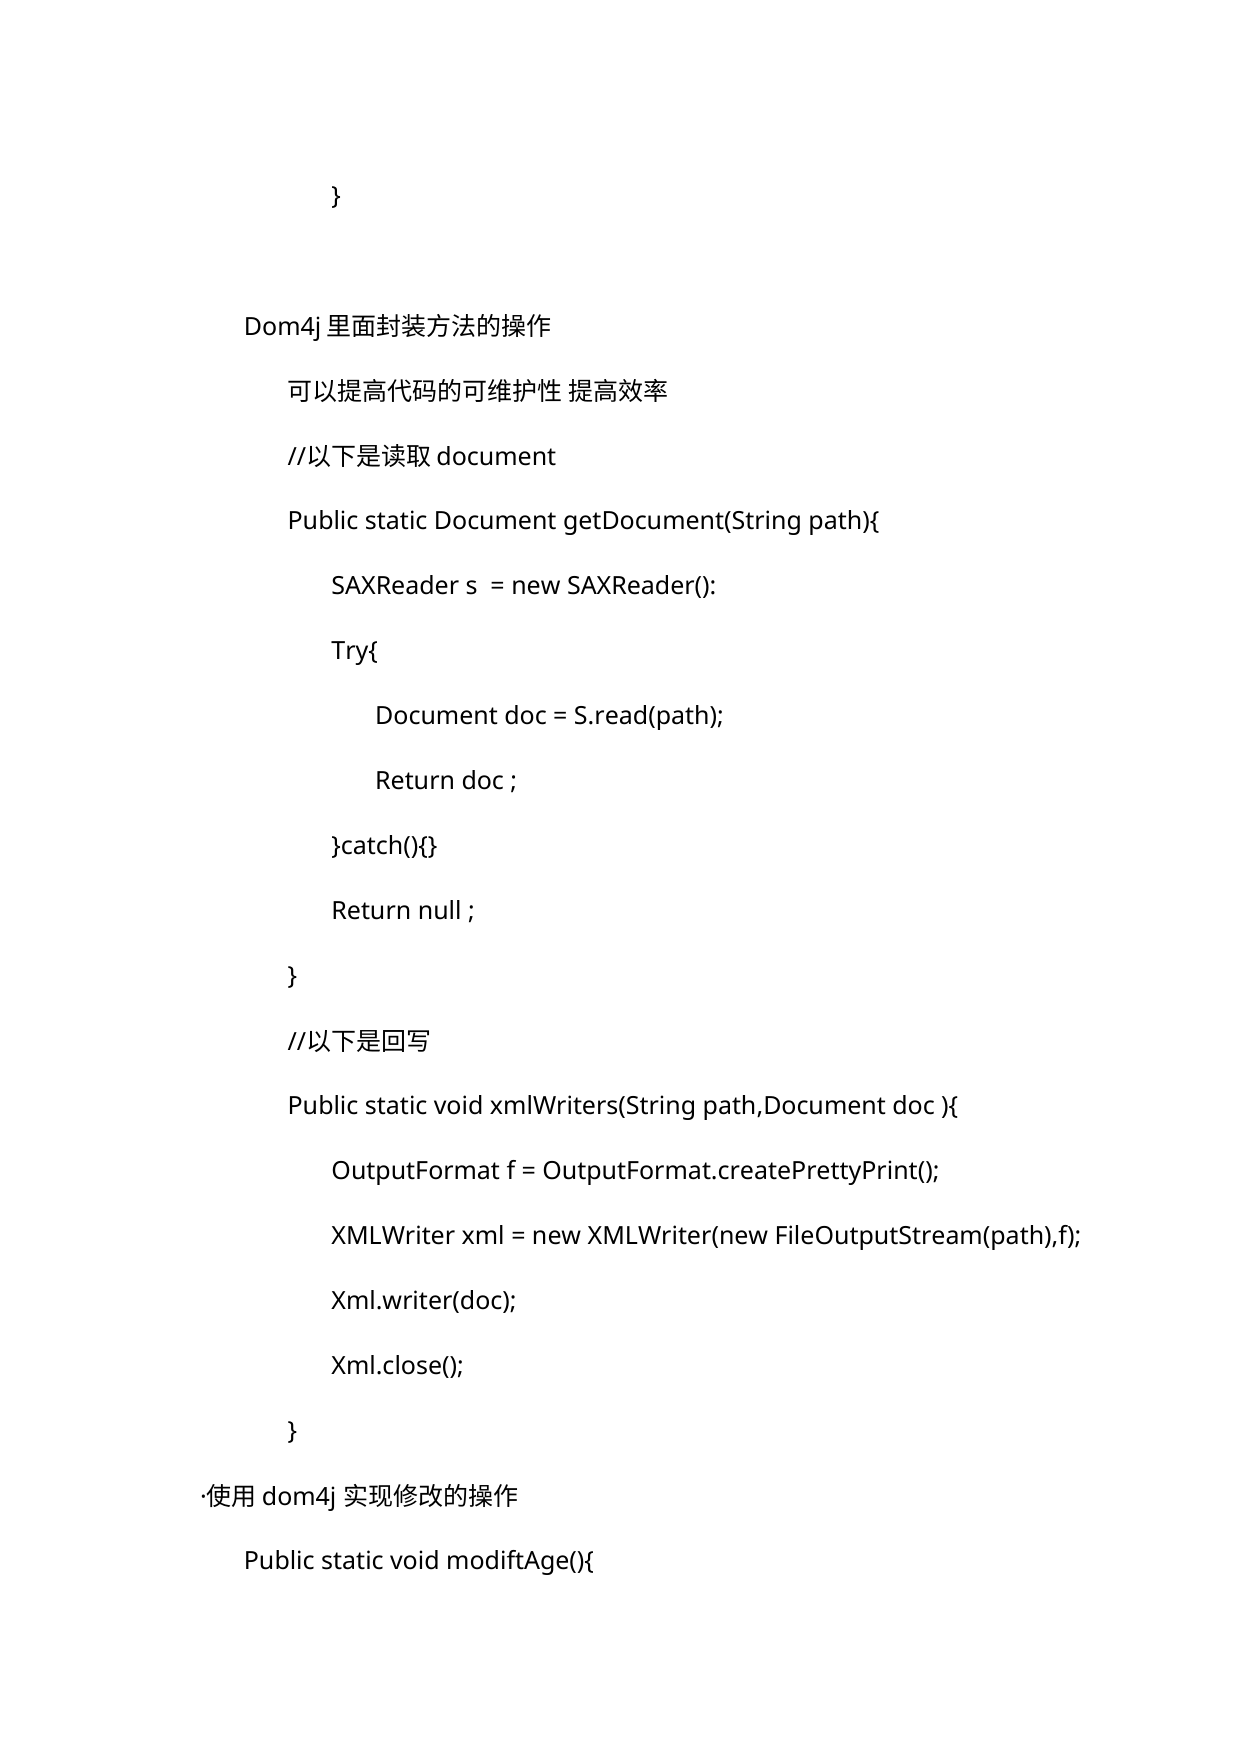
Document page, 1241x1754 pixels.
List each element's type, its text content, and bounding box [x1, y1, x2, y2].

text Dom4j里面封装方法的操作 [200, 292, 1128, 357]
text Xml.writer(doc); [200, 1267, 1128, 1332]
text Try{ [200, 617, 1128, 682]
text OutputFormat f = OutputFormat.createPrettyPrint(); [200, 1137, 1128, 1202]
text } [200, 1397, 1128, 1462]
text Public static Document getDocument(String path){ [200, 487, 1128, 552]
text SAXReader s = new SAXReader(): [200, 552, 1128, 617]
text //以下是读取document [244, 422, 1128, 487]
text } [200, 942, 1128, 1007]
text //以下是回写 [200, 1007, 1128, 1072]
text XMLWriter xml = new XMLWriter(new FileOutputStream(path),f); [200, 1202, 1128, 1267]
text } [200, 162, 1128, 227]
text 可以提高代码的可维护性 提高效率 [244, 357, 1128, 422]
text Document doc = S.read(path); [200, 682, 1128, 747]
text Return doc ; [200, 747, 1128, 812]
text Public static void modiftAge(){ [200, 1527, 1128, 1592]
text Xml.close(); [200, 1332, 1128, 1397]
text }catch(){} [200, 812, 1128, 877]
text ·使用dom4j 实现修改的操作 [200, 1462, 1128, 1527]
text Public static void xmlWriters(String path,Document doc ){ [200, 1072, 1128, 1137]
text Return null ; [200, 877, 1128, 942]
